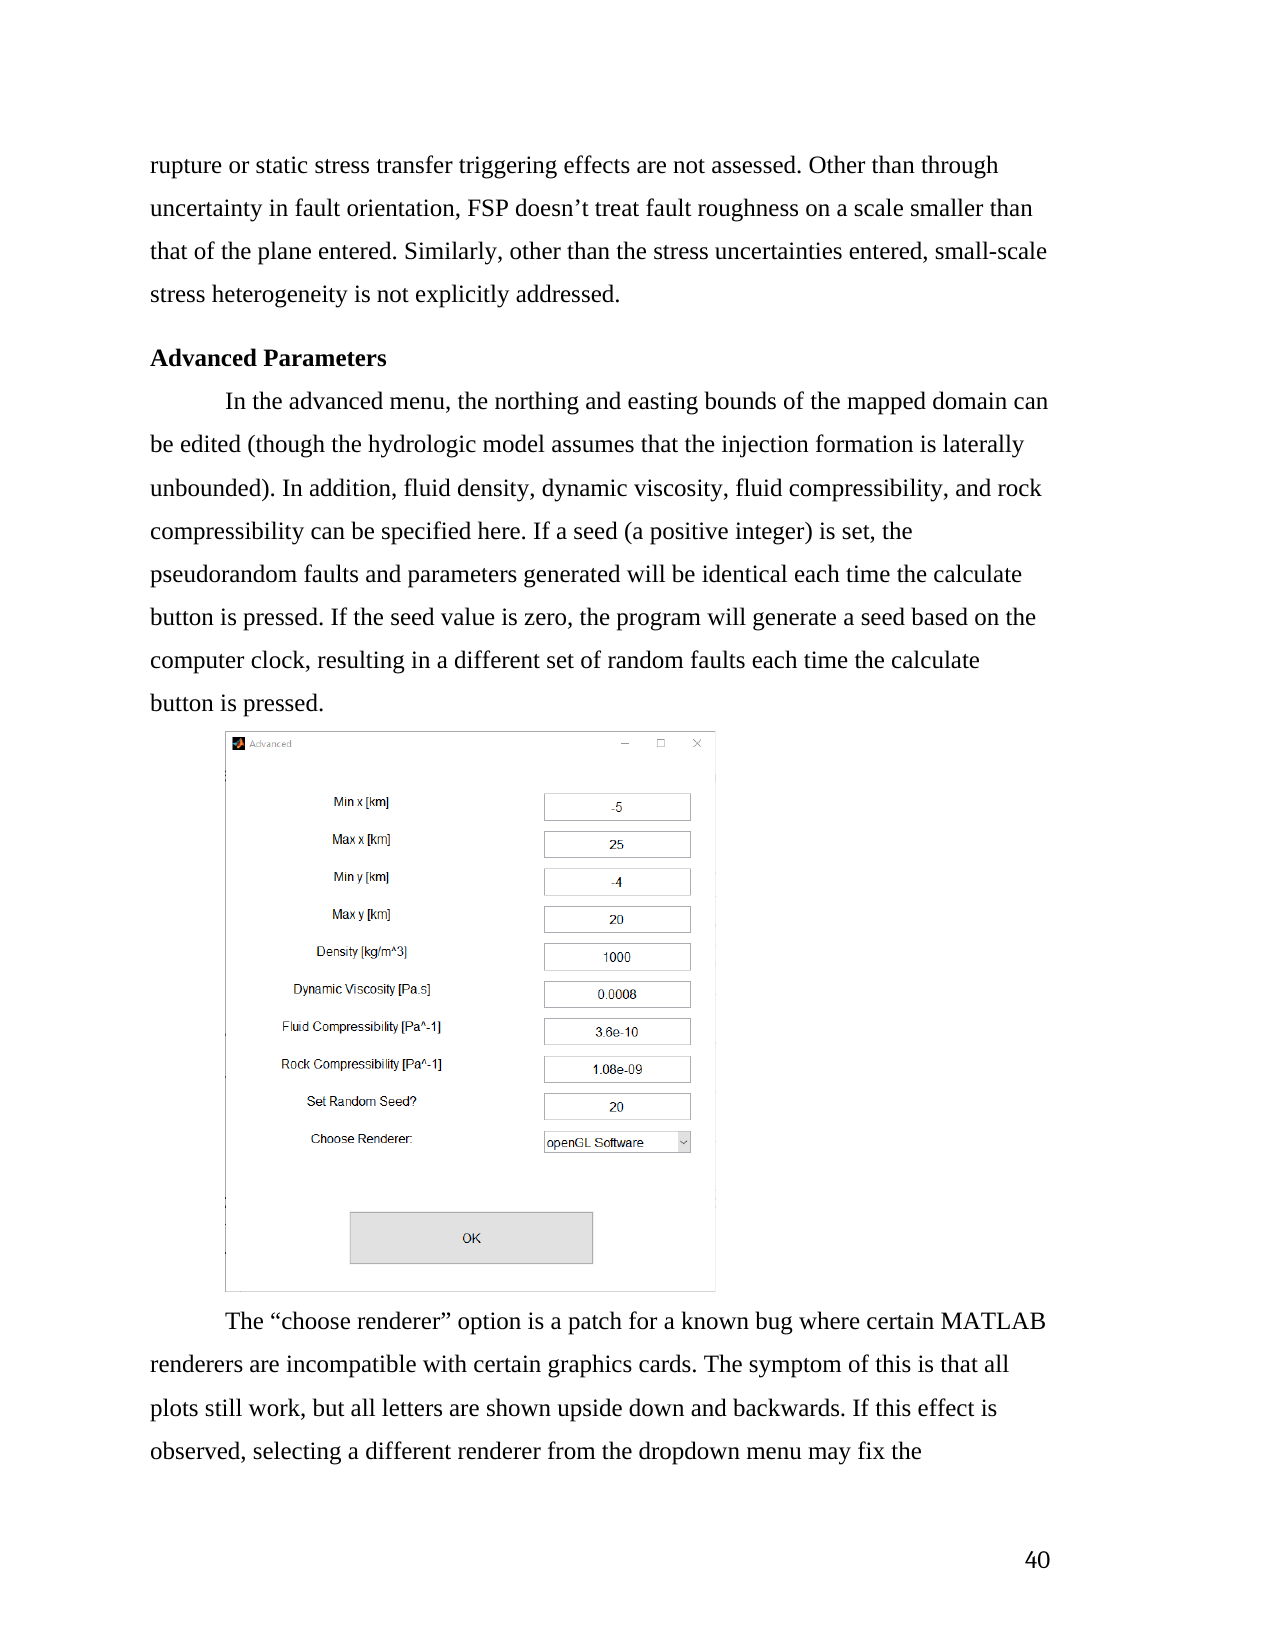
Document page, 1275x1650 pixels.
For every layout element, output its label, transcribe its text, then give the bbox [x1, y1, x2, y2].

picture [225, 731, 716, 1292]
subtitle Advanced Parameters [150, 343, 1050, 372]
text In the advanced menu, the northing and easting bounds of the mapped domain can be edited (though the hydrologic model assumes that the injection formation is laterally unbounded). In addition, fluid density, dynamic viscosity, fluid compressibility, and rock compressibility can be specified here. If a seed (a positive integer) is set, the pseudorandom faults and parameters generated will be identical each time the calculate button is pressed. If the seed value is zero, the program will generate a seed based on the computer clock, resulting in a different set of random faults each time the calculate button is pressed. [150, 386, 1050, 717]
